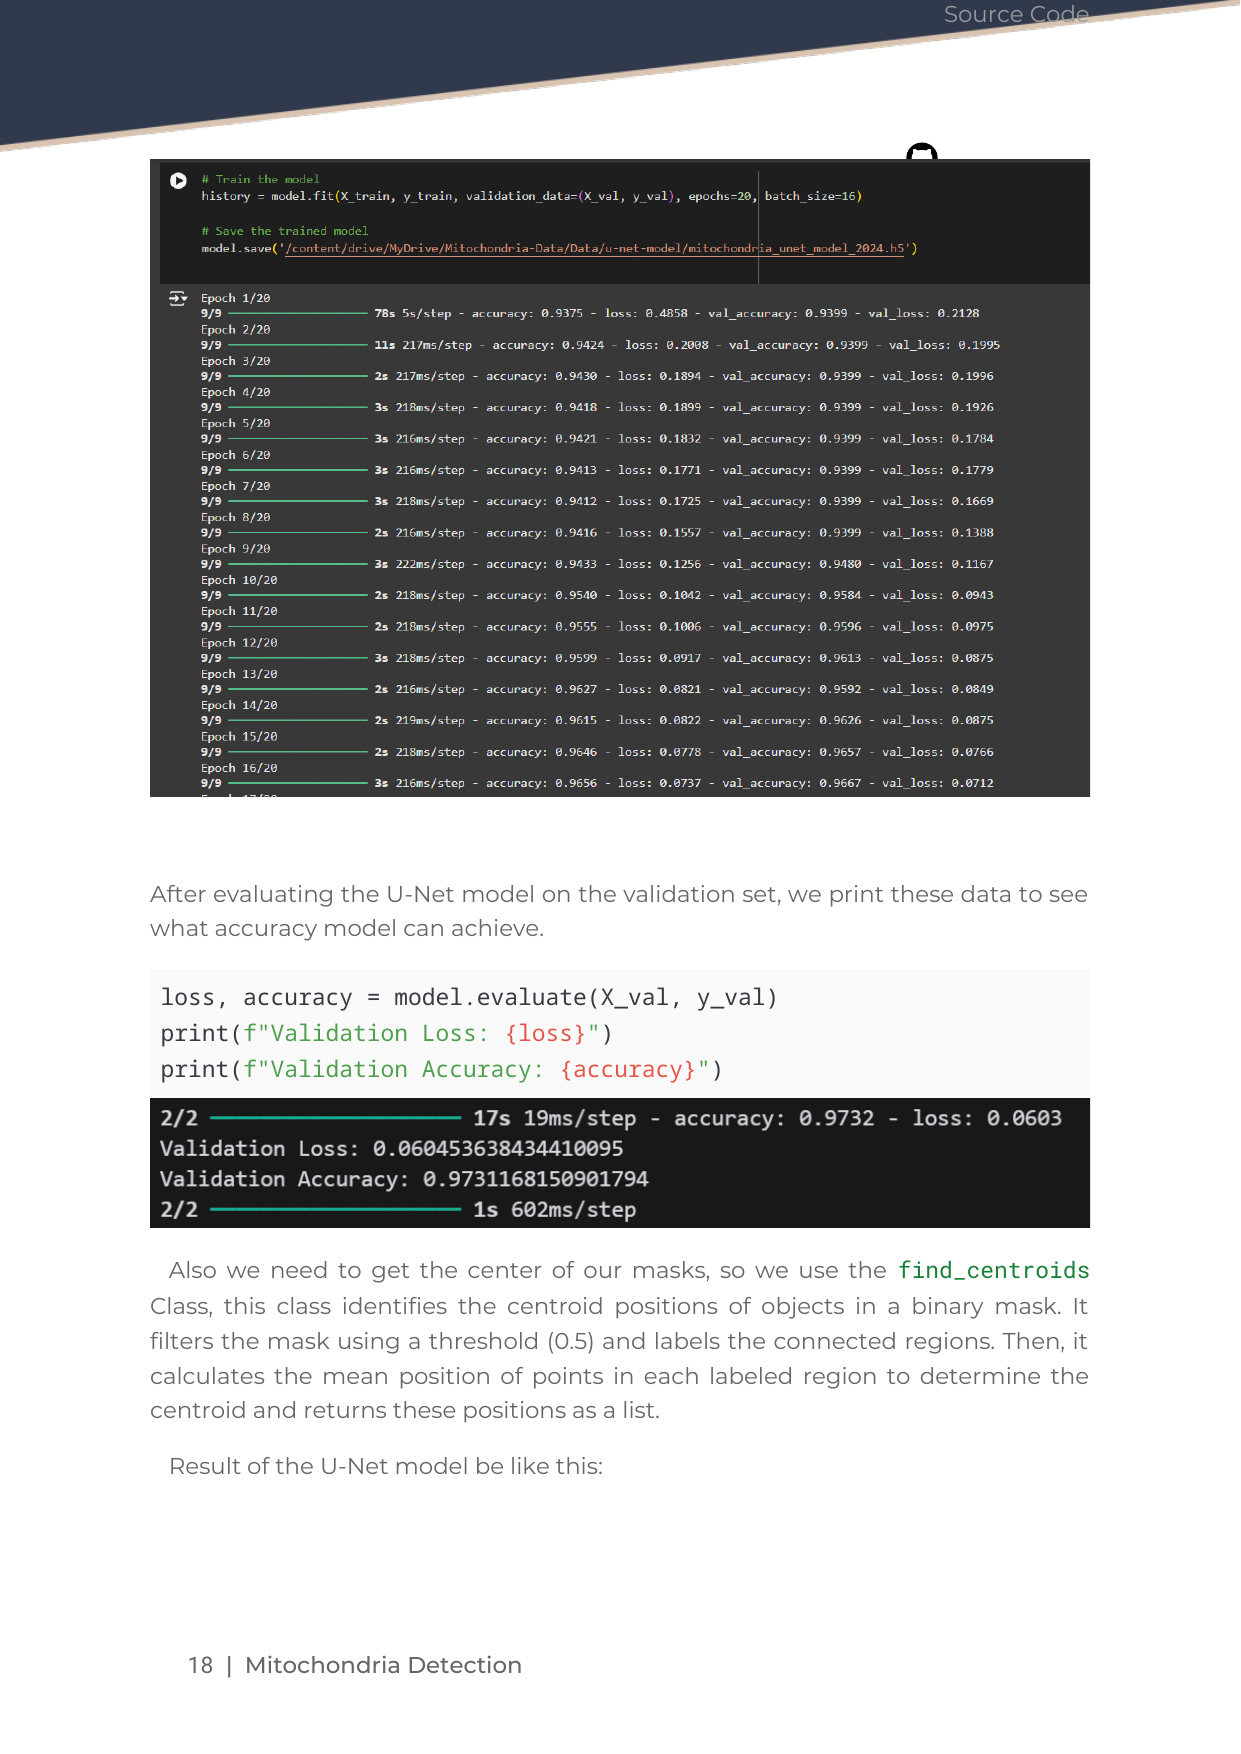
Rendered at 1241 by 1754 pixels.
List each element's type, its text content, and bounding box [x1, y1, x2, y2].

picture [150, 1098, 1091, 1228]
text Result of the U-Net model be like this: [150, 1452, 1089, 1480]
table_header loss, accuracy = model.evaluate(X_val, y_val) print(f"Validation Loss: {loss}") print(f"Validation Accuracy: {accuracy}") [150, 970, 1090, 1098]
picture [0, 0, 1241, 797]
text After evaluating the U-Net model on the validation set, we print these data to see what accuracy model can achieve. [150, 880, 1089, 943]
text Also we need to get the center of our masks, so we use the find_centroids Class, this class identifies the centroid positions of objects in a binary mask. It filters the mask using a threshold (0.5) and labels the connected regions. Then, it calculates the mean position of points in each labeled region to determine the centroid and returns these positions as a list. [150, 1255, 1090, 1425]
